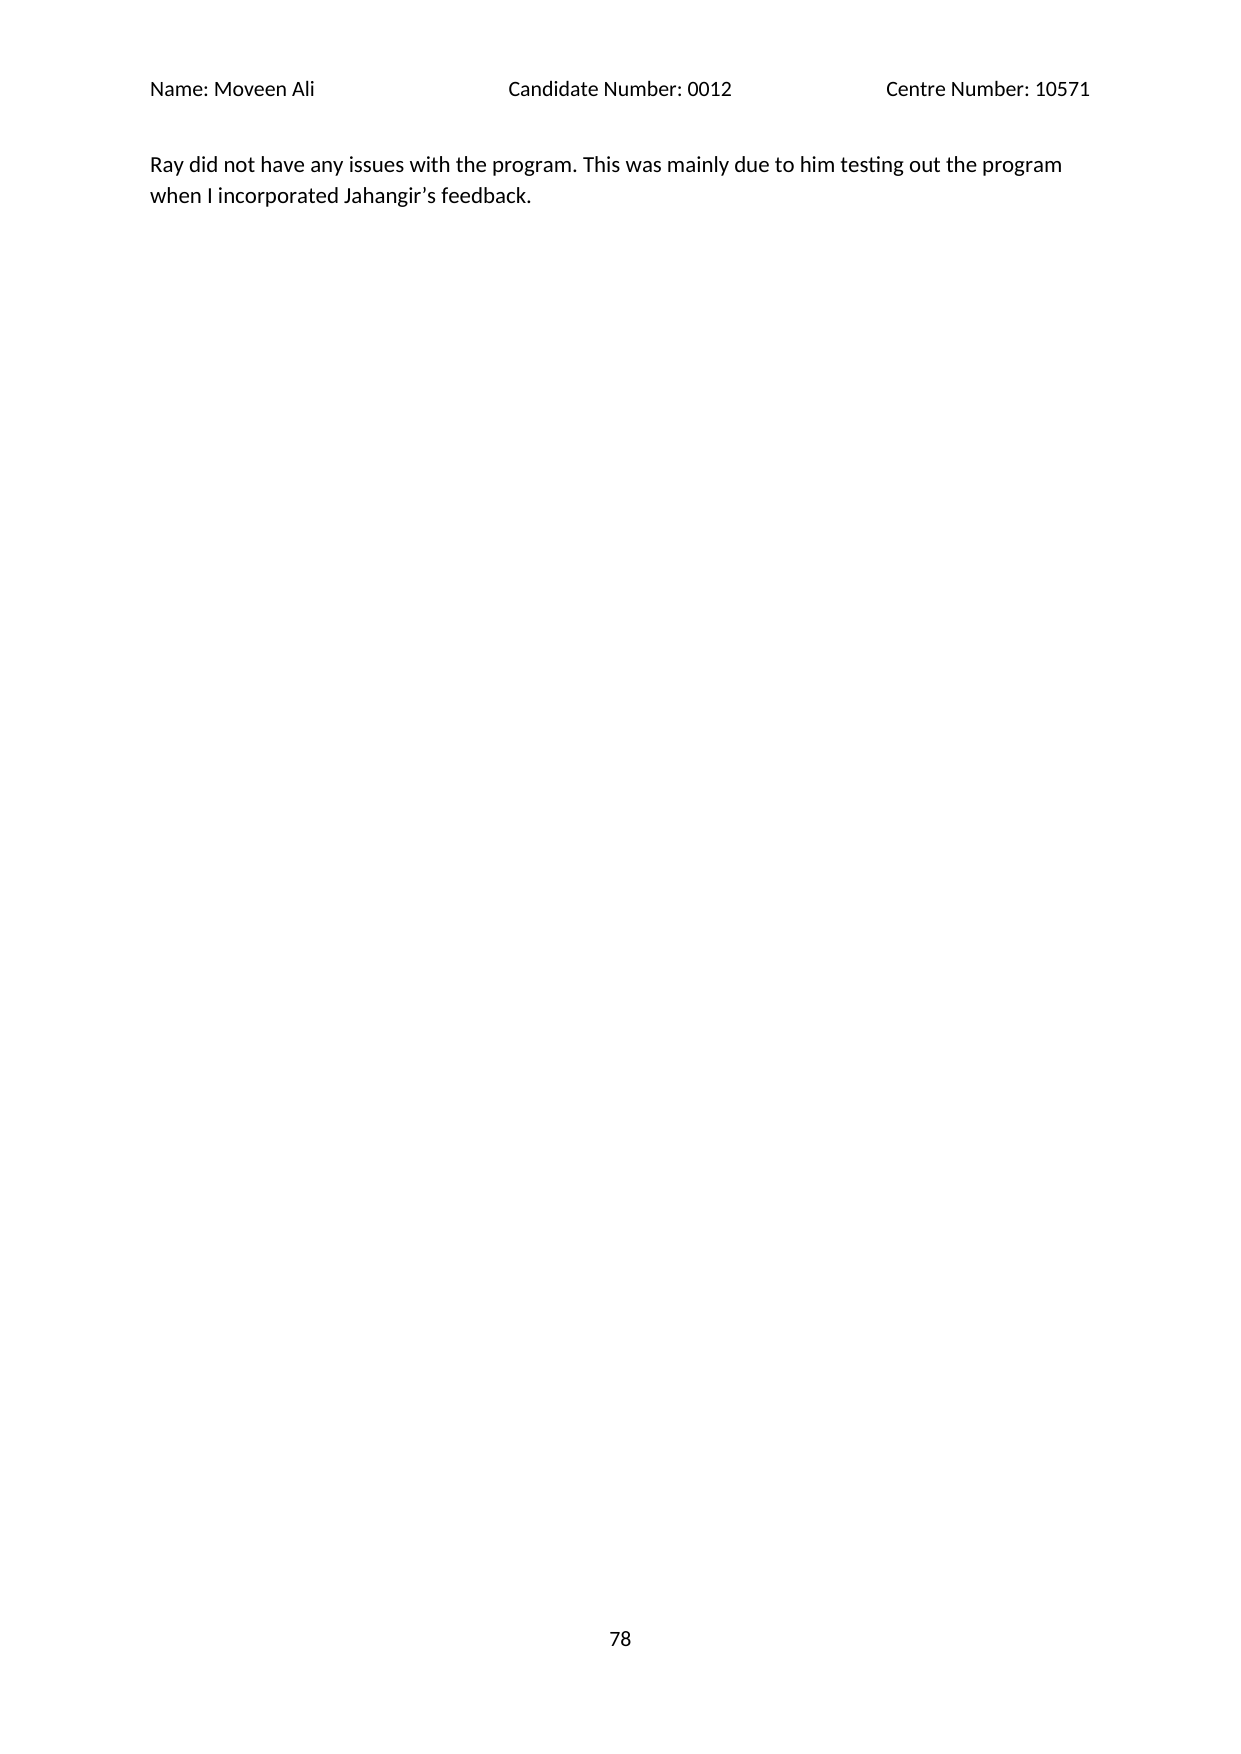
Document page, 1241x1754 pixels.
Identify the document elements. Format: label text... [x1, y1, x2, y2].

text Ray did not have any issues with the program. This was mainly due to him testing out the program when I incorporated Jahangir’s feedback. [150, 150, 1090, 209]
